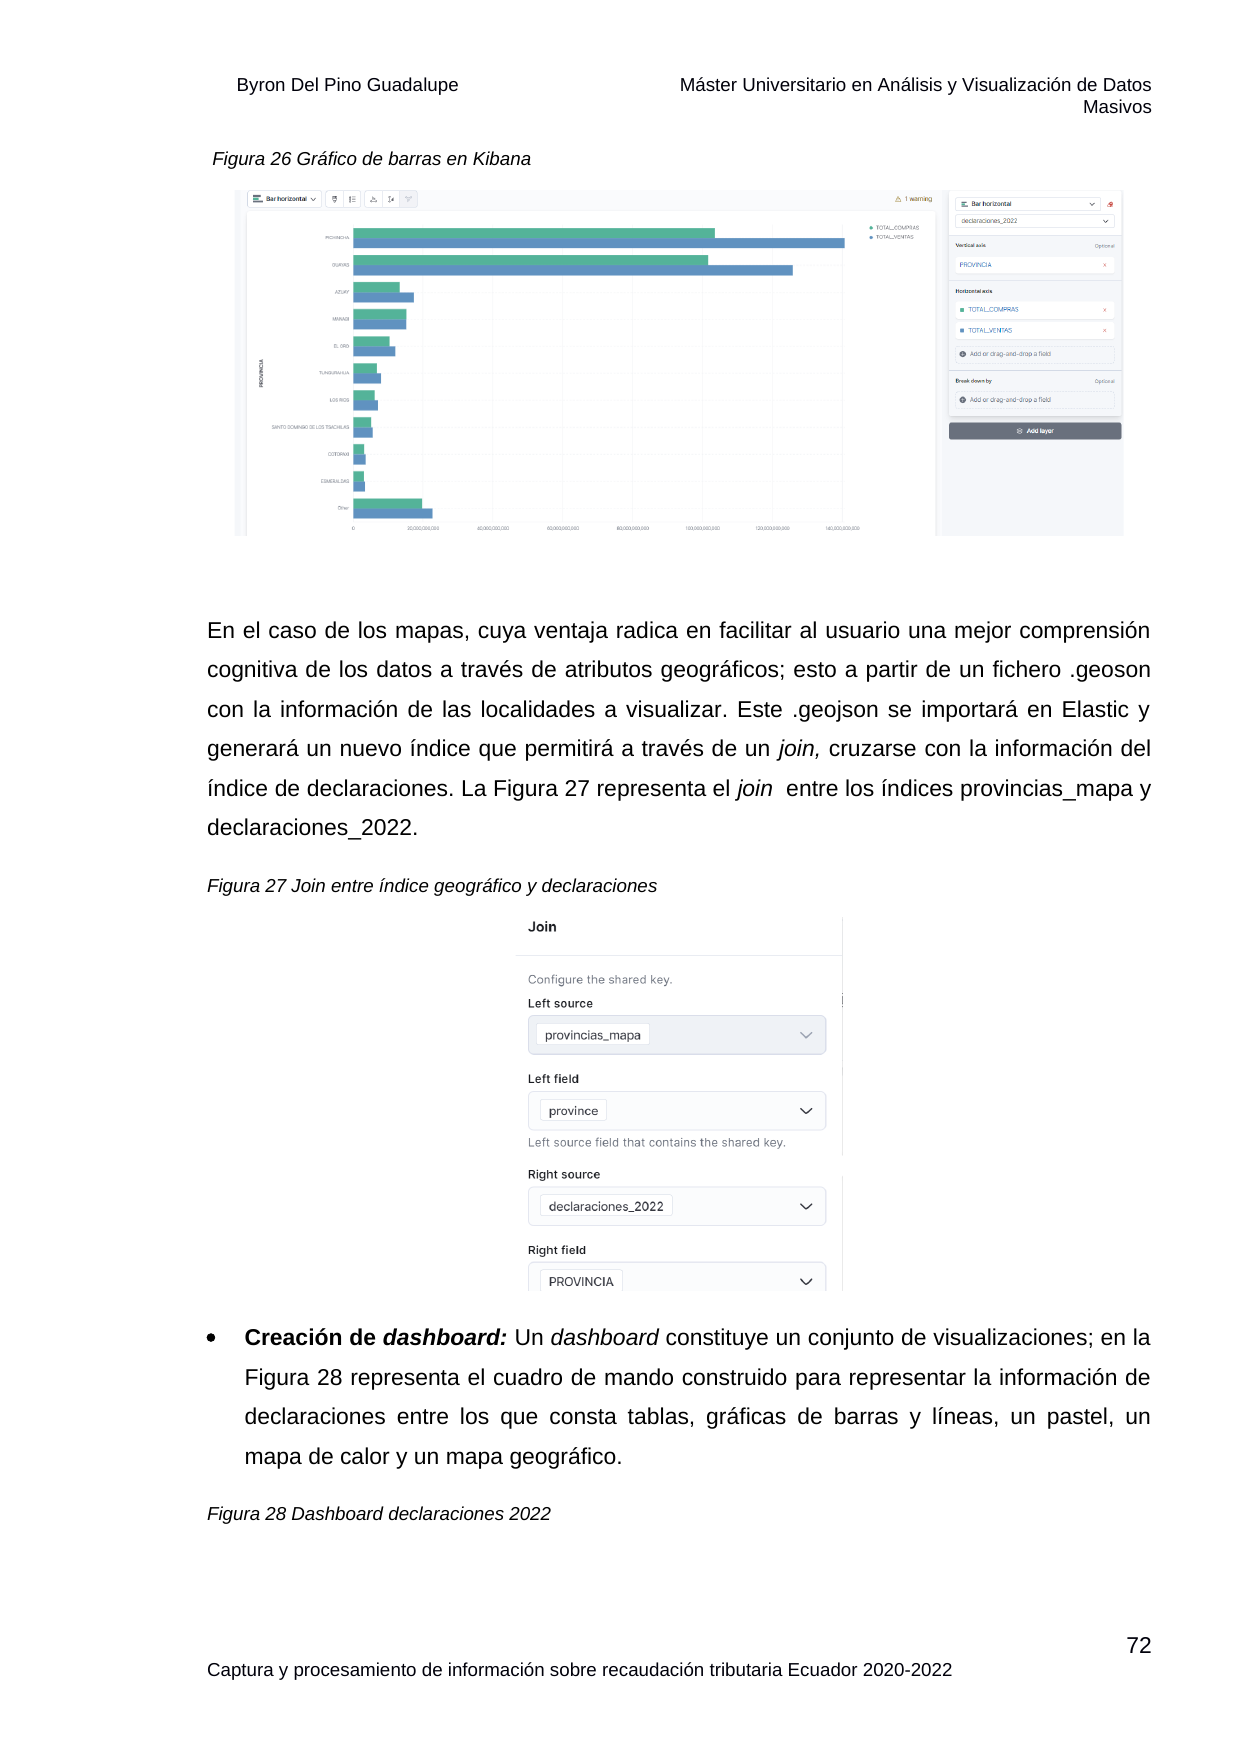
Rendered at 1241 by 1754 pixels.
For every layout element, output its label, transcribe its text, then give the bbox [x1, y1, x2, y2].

text En el caso de los mapas, cuya ventaja radica en facilitar al usuario una mejor comprensión cognitiva de los datos a través de atributos geográficos; esto a partir de un fichero .geoson con la información de las localidades a visualizar. Este .geojson se importará en Elastic y generará un nuevo índice que permitirá a través de un join, cruzarse con la información del índice de declaraciones. La Figura 27 representa el join entre los índices provincias_mapa y declaraciones_2022. [207, 617, 1152, 841]
picture [515, 917, 843, 1291]
picture [234, 190, 1124, 536]
list Creación de dashboard: Un dashboard constituye un conjunto de visualizaciones; en la Figura 28 representa el cuadro de mando construido para representar la información de declaraciones entre los que consta tablas, gráficas de barras y líneas, un pastel, un mapa de calor y un mapa geográfico. [207, 1324, 1152, 1469]
text Figura 28 Dashboard declaraciones 2022 [207, 1503, 1152, 1524]
text Figura 26 Gráfico de barras en Kibana [207, 148, 1152, 169]
text Figura 27 Join entre índice geográfico y declaraciones [207, 874, 1152, 896]
